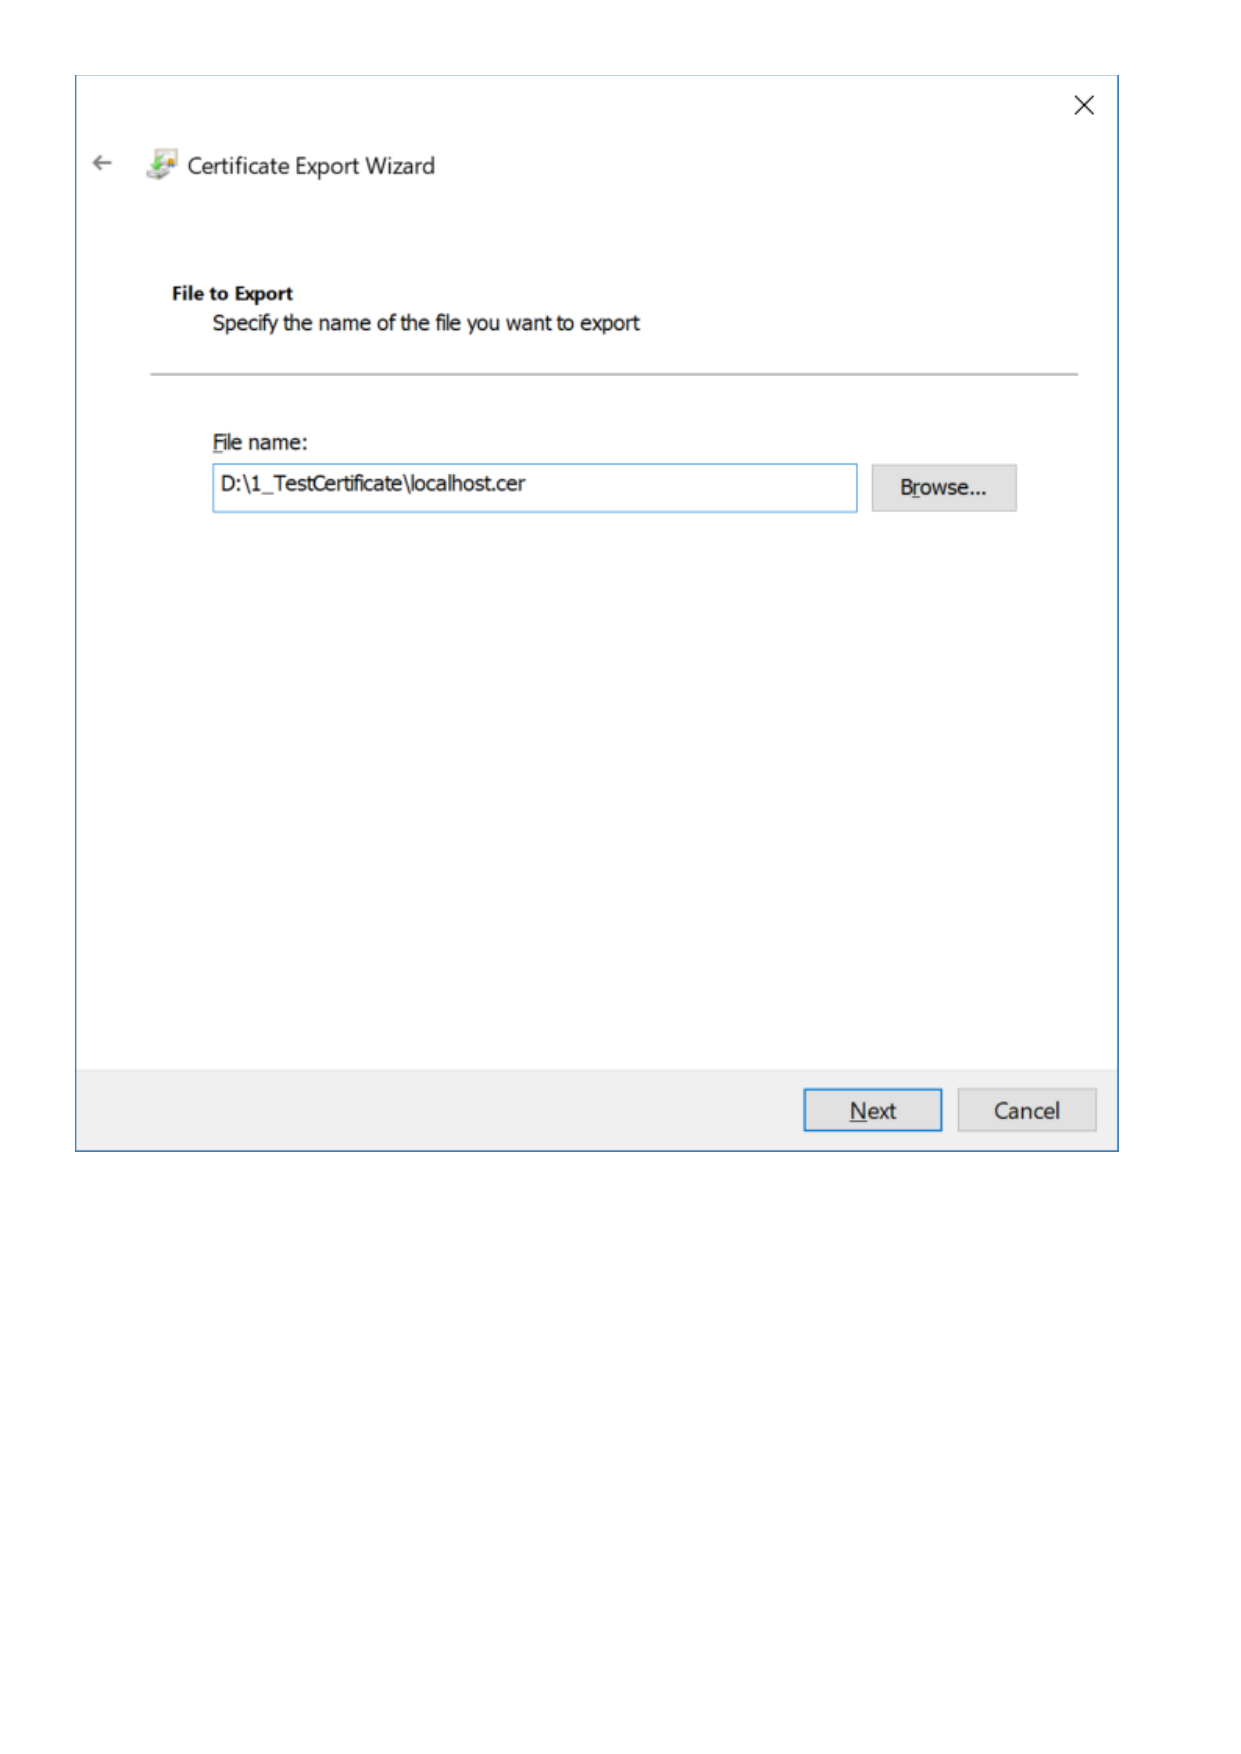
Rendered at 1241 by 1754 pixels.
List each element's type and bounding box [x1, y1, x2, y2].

picture [75, 75, 1119, 1152]
